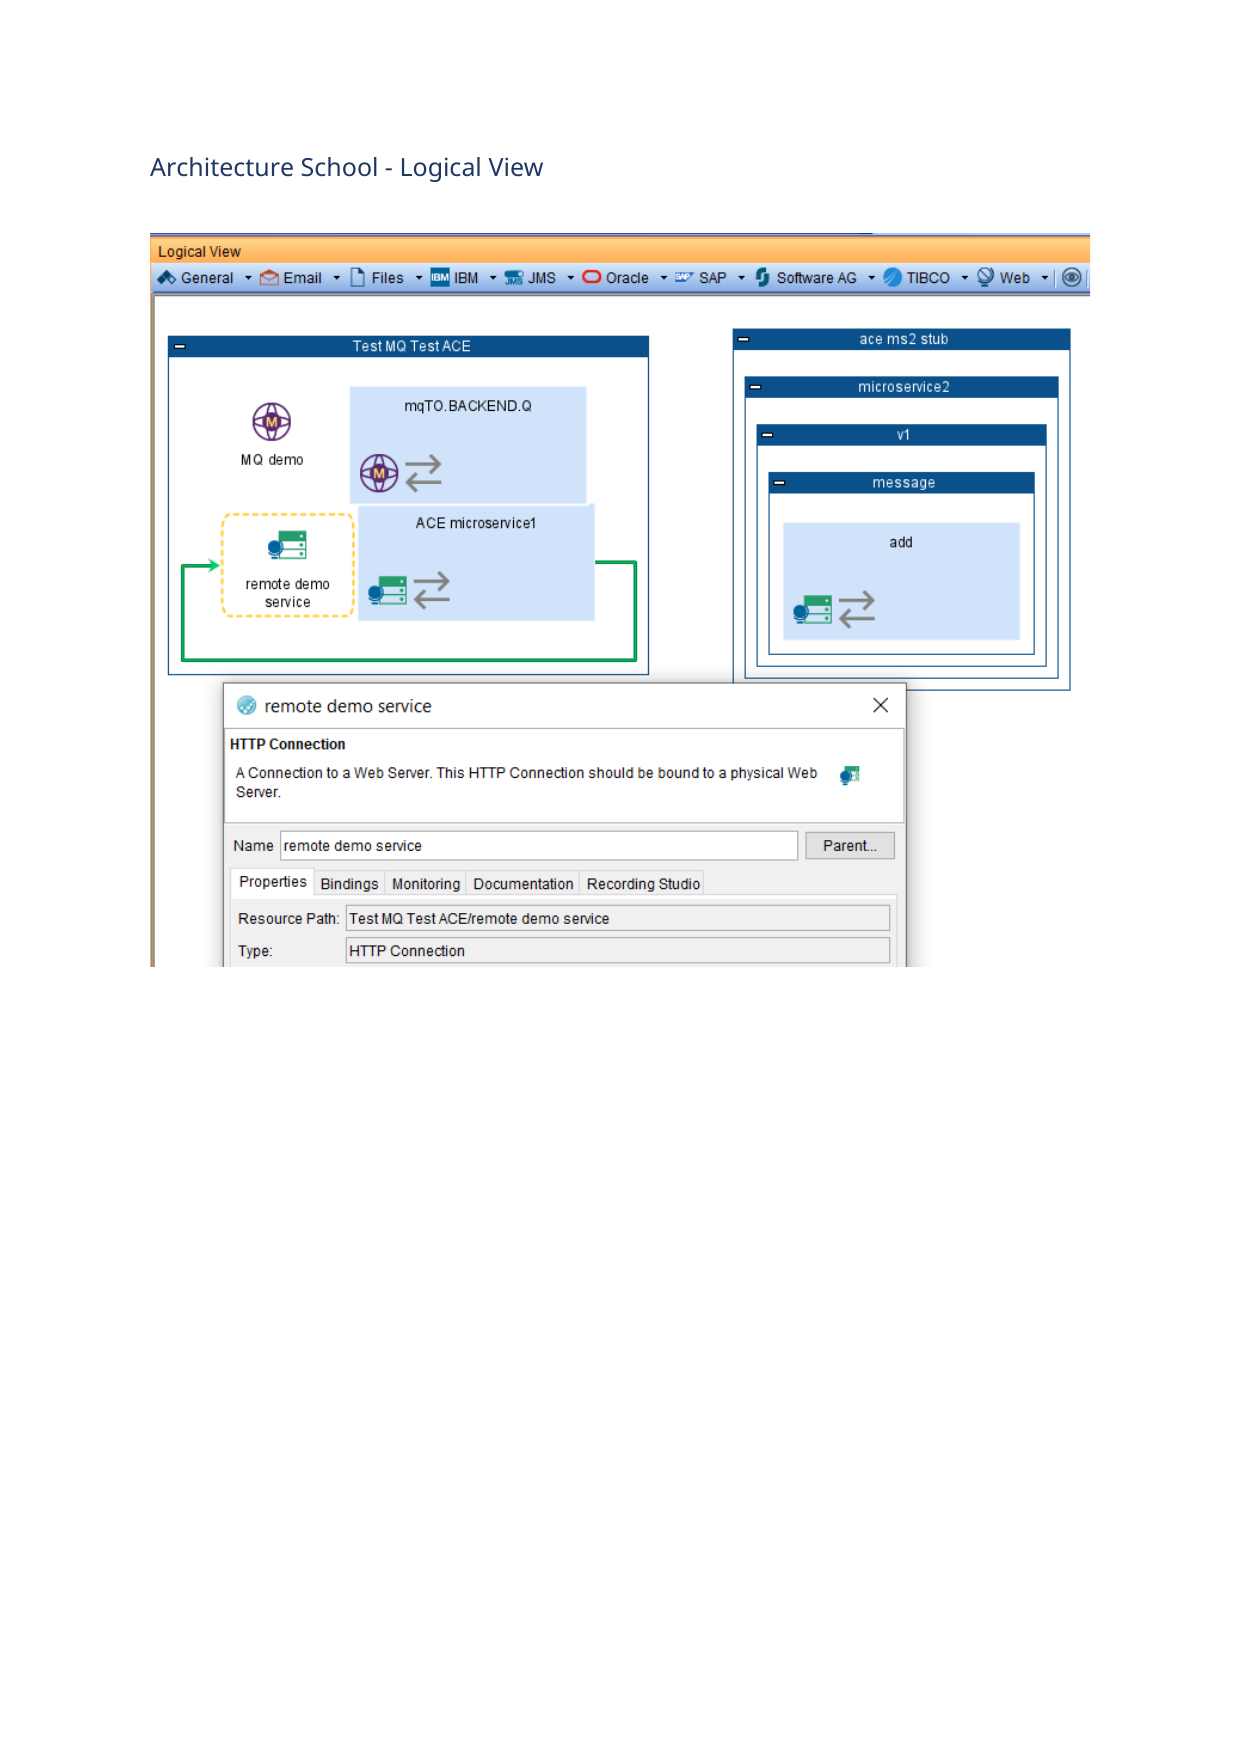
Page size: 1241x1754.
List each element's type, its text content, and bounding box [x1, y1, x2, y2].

subtitle Architecture School - Logical View [150, 150, 1090, 184]
picture [150, 233, 1091, 967]
